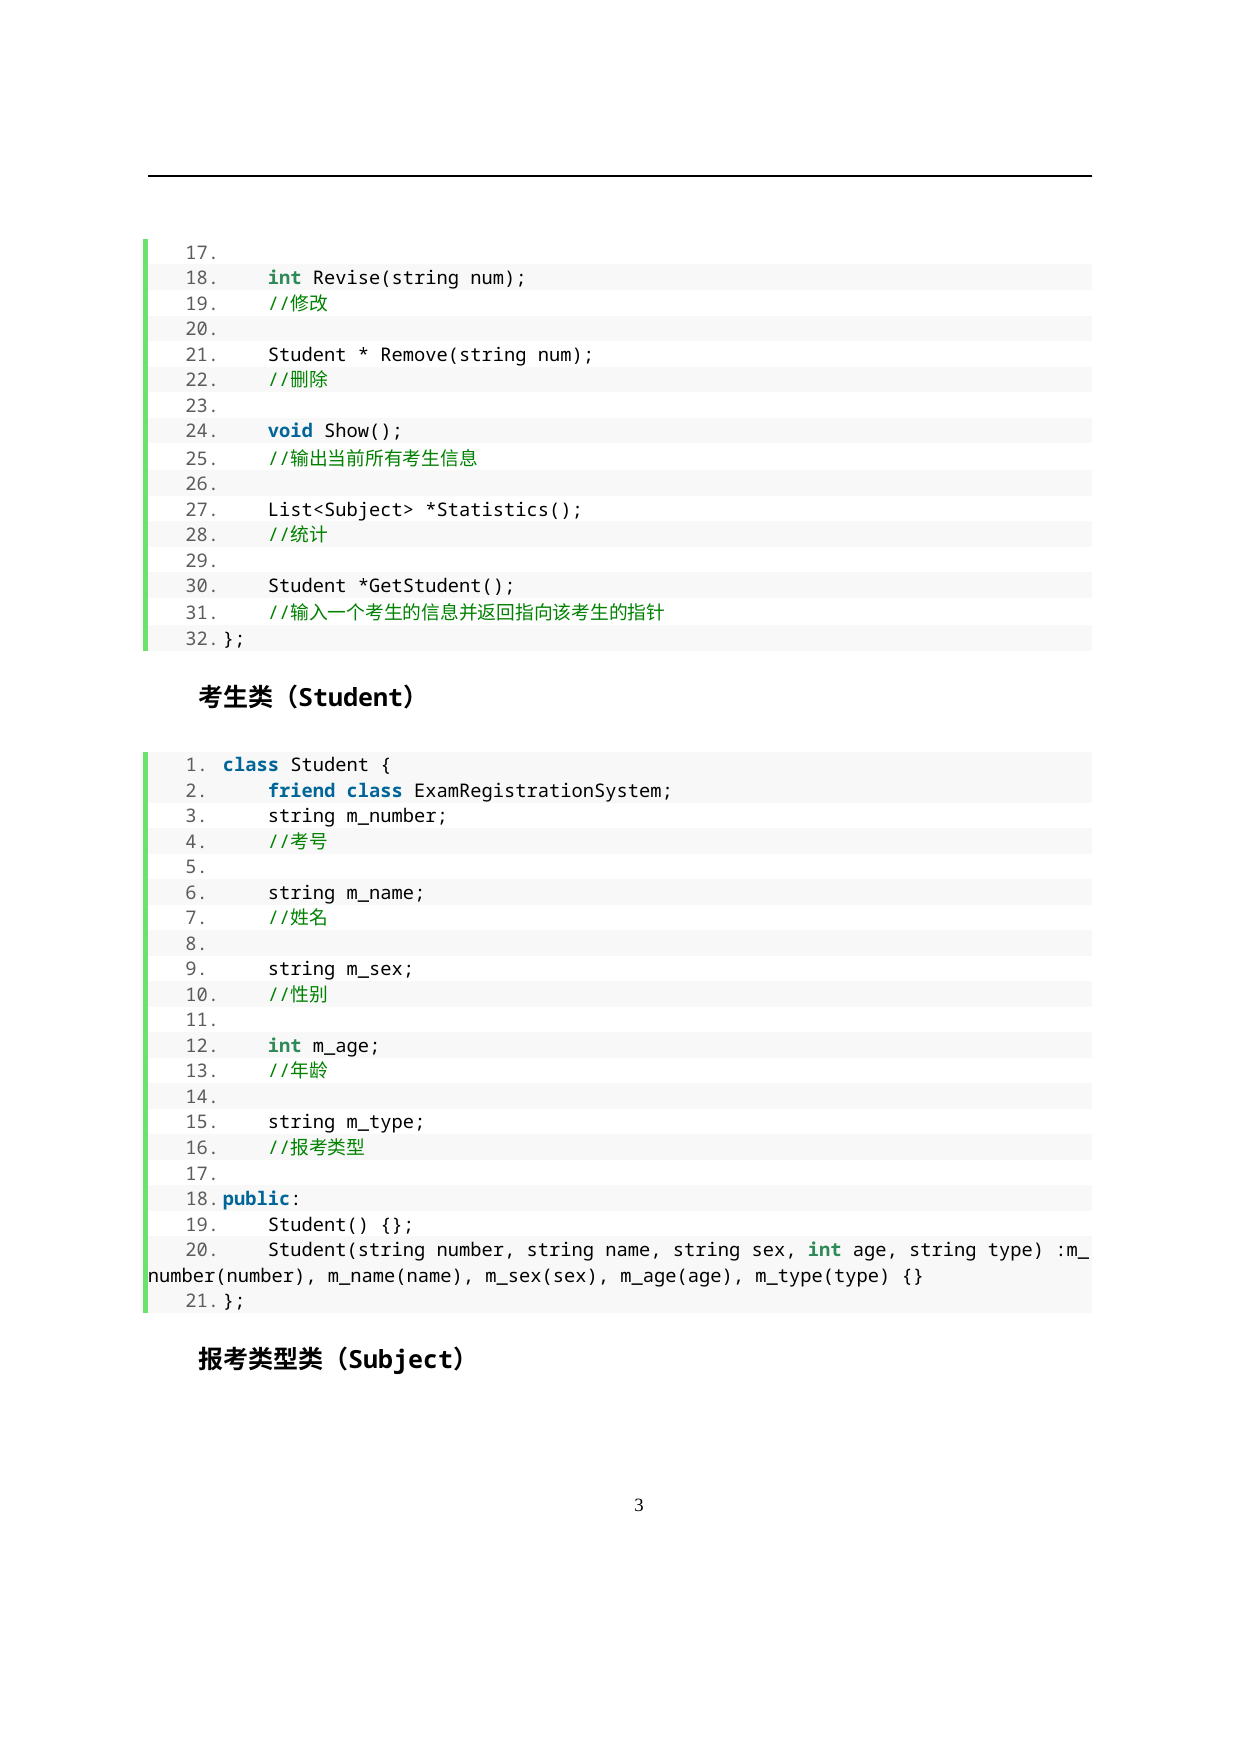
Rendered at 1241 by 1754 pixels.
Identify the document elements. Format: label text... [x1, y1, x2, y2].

list string m_type; [148, 1109, 1092, 1134]
list Student() {}; [148, 1211, 1092, 1236]
list //删除 [148, 367, 1092, 392]
list List<Subject> *Statistics(); [148, 496, 1092, 521]
text 考生类（Student） [148, 680, 1092, 714]
list Student *GetStudent(); [148, 572, 1092, 598]
list class Student { [148, 752, 1092, 777]
list public: [148, 1185, 1092, 1211]
list string m_number; [148, 803, 1092, 828]
list }; [148, 625, 1092, 651]
list int Revise(string num); [148, 264, 1092, 290]
list //性别 [148, 981, 1092, 1007]
list string m_sex; [148, 956, 1092, 981]
list //姓名 [148, 905, 1092, 930]
list //报考类型 [148, 1134, 1092, 1160]
list //修改 [148, 290, 1092, 316]
list friend class ExamRegistrationSystem; [148, 777, 1092, 803]
list int m_age; [148, 1032, 1092, 1058]
list //年龄 [148, 1058, 1092, 1083]
list //统计 [148, 521, 1092, 547]
list string m_name; [148, 879, 1092, 905]
list Student(string number, string name, string sex, int age, string type) :m_number(number), m_name(name), m_sex(sex), m_age(age), m_type(type) {} [148, 1236, 1092, 1287]
list //输入一个考生的信息并返回指向该考生的指针 [148, 598, 1092, 625]
list //输出当前所有考生信息 [148, 443, 1092, 470]
list Student * Remove(string num); [148, 341, 1092, 367]
list }; [148, 1287, 1092, 1313]
list void Show(); [148, 418, 1092, 443]
list //考号 [148, 828, 1092, 854]
text 报考类型类（Subject） [148, 1342, 1092, 1376]
